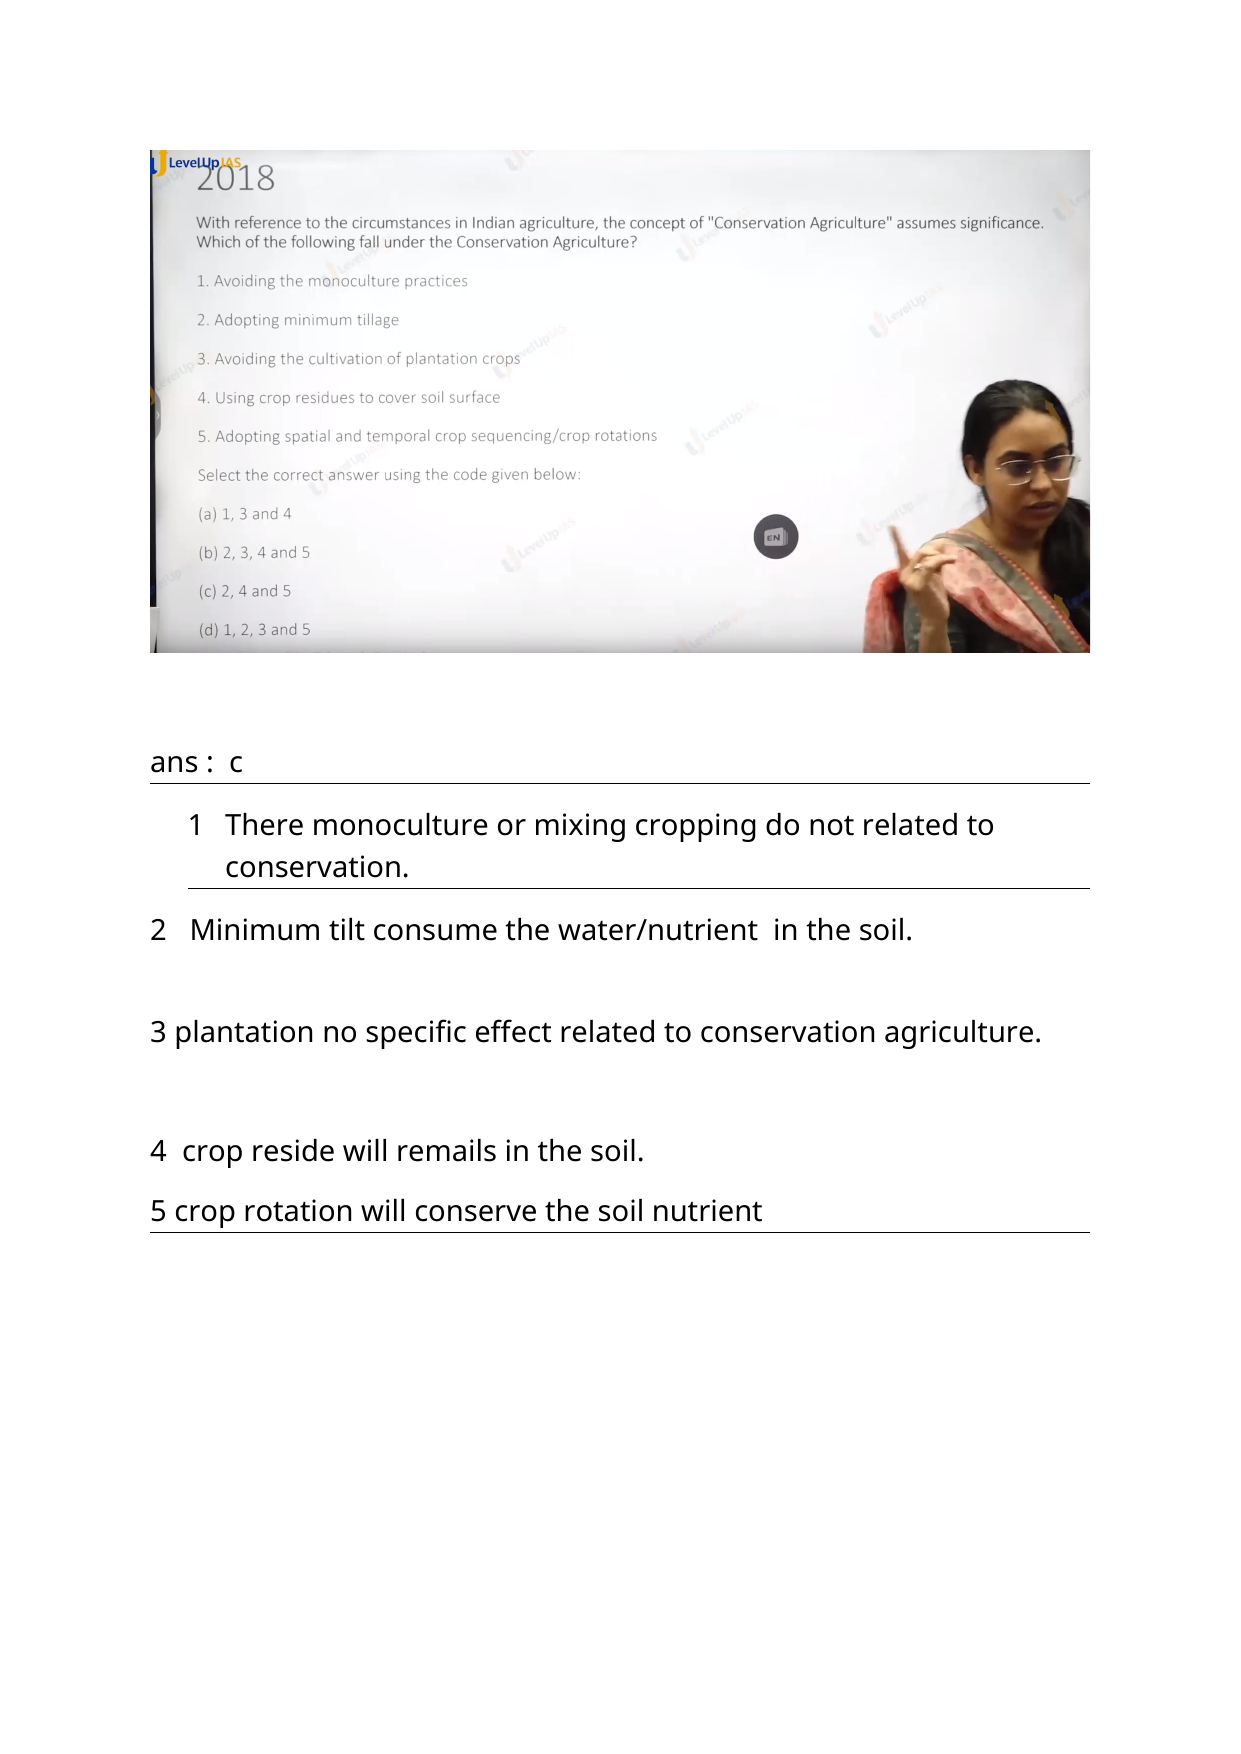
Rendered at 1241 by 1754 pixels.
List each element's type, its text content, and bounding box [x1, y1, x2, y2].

text ans : c [150, 653, 1090, 783]
list There monoculture or mixing cropping do not related to conservation. [187, 804, 1090, 889]
text 5 crop rotation will conserve the soil nutrient [150, 1190, 1090, 1232]
text 2 Minimum tilt consume the water/nutrient in the soil. [150, 909, 1090, 949]
picture [150, 150, 1091, 653]
text 3 plantation no specific effect related to conservation agriculture. [150, 969, 1090, 1051]
text 4 crop reside will remails in the soil. [150, 1131, 1090, 1170]
